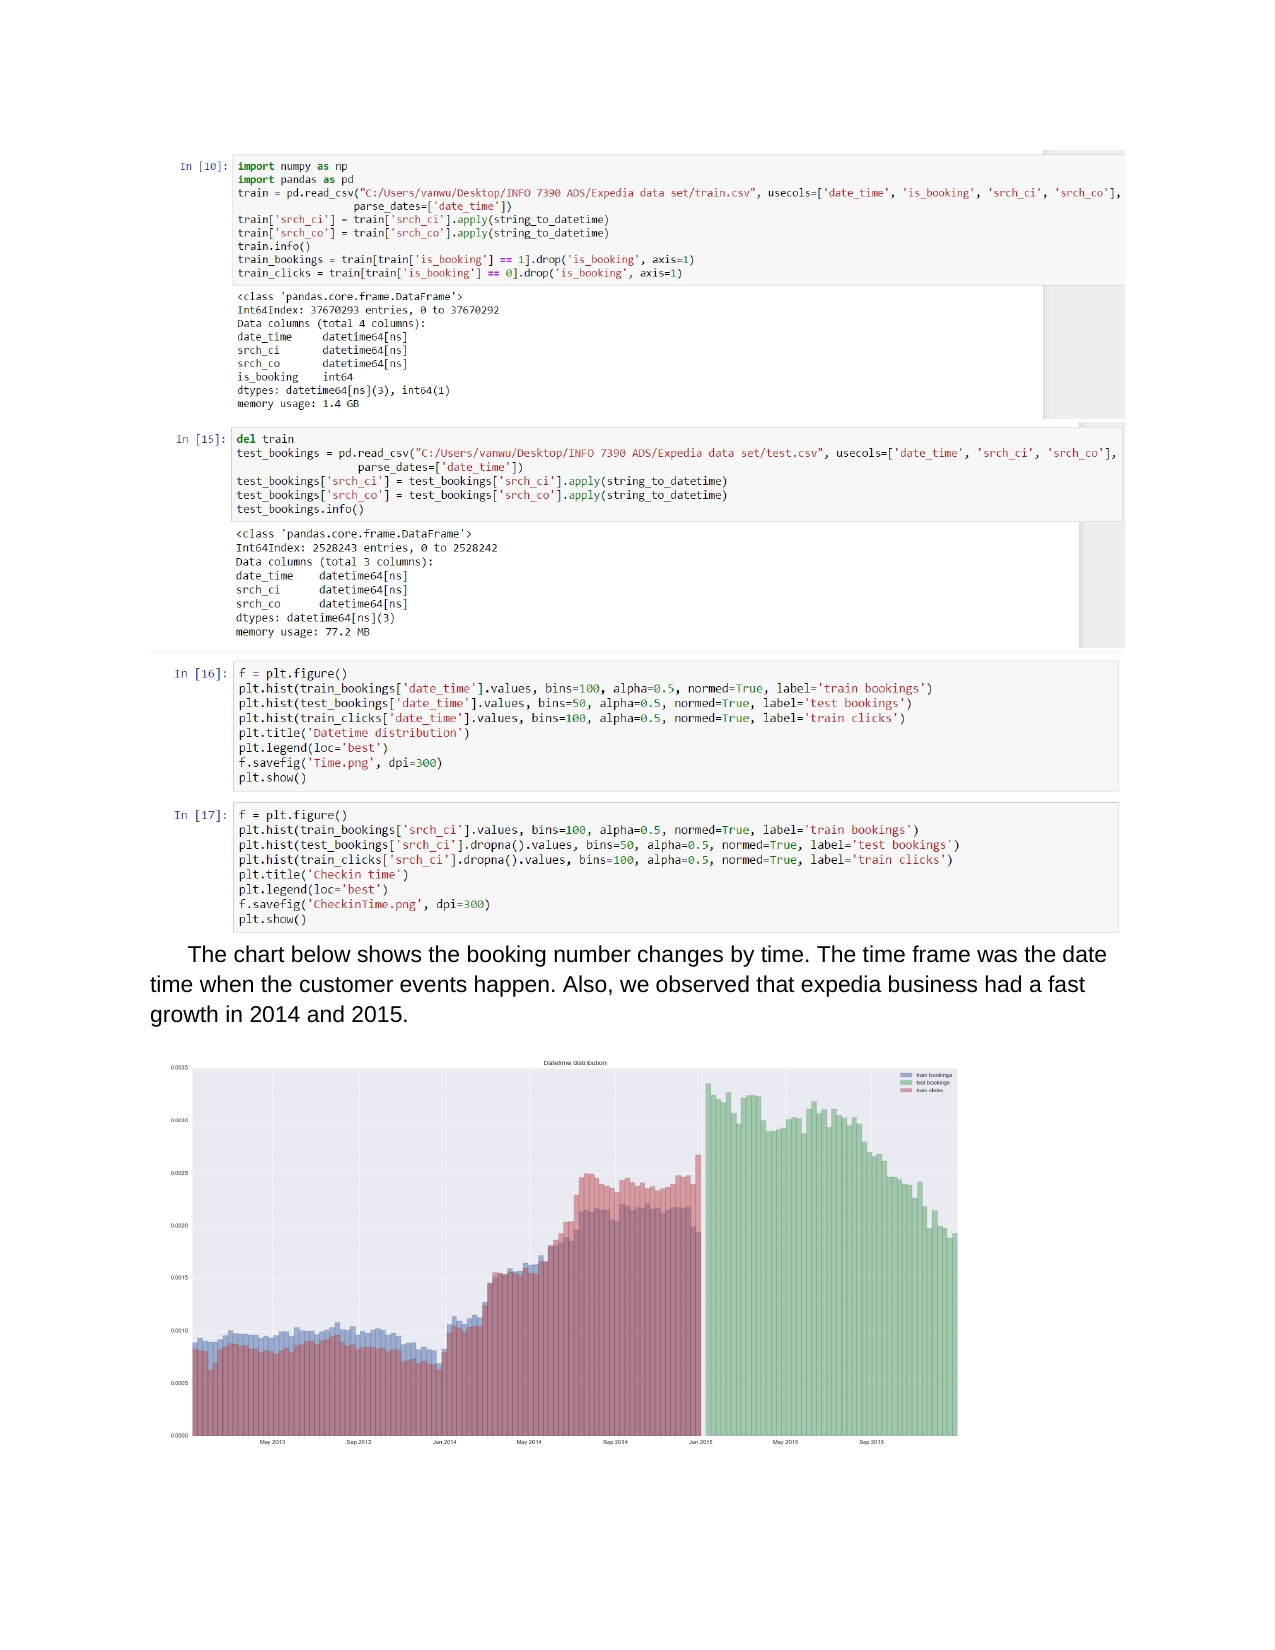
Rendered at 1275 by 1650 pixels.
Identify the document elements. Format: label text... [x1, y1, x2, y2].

picture [150, 422, 1125, 648]
picture [150, 150, 1125, 419]
picture [150, 1031, 969, 1455]
picture [150, 651, 1125, 937]
text The chart below shows the booking number changes by time. The time frame was the date time when the customer events happen. Also, we observed that expedia business had a fast growth in 2014 and 2015. [150, 941, 1125, 1027]
